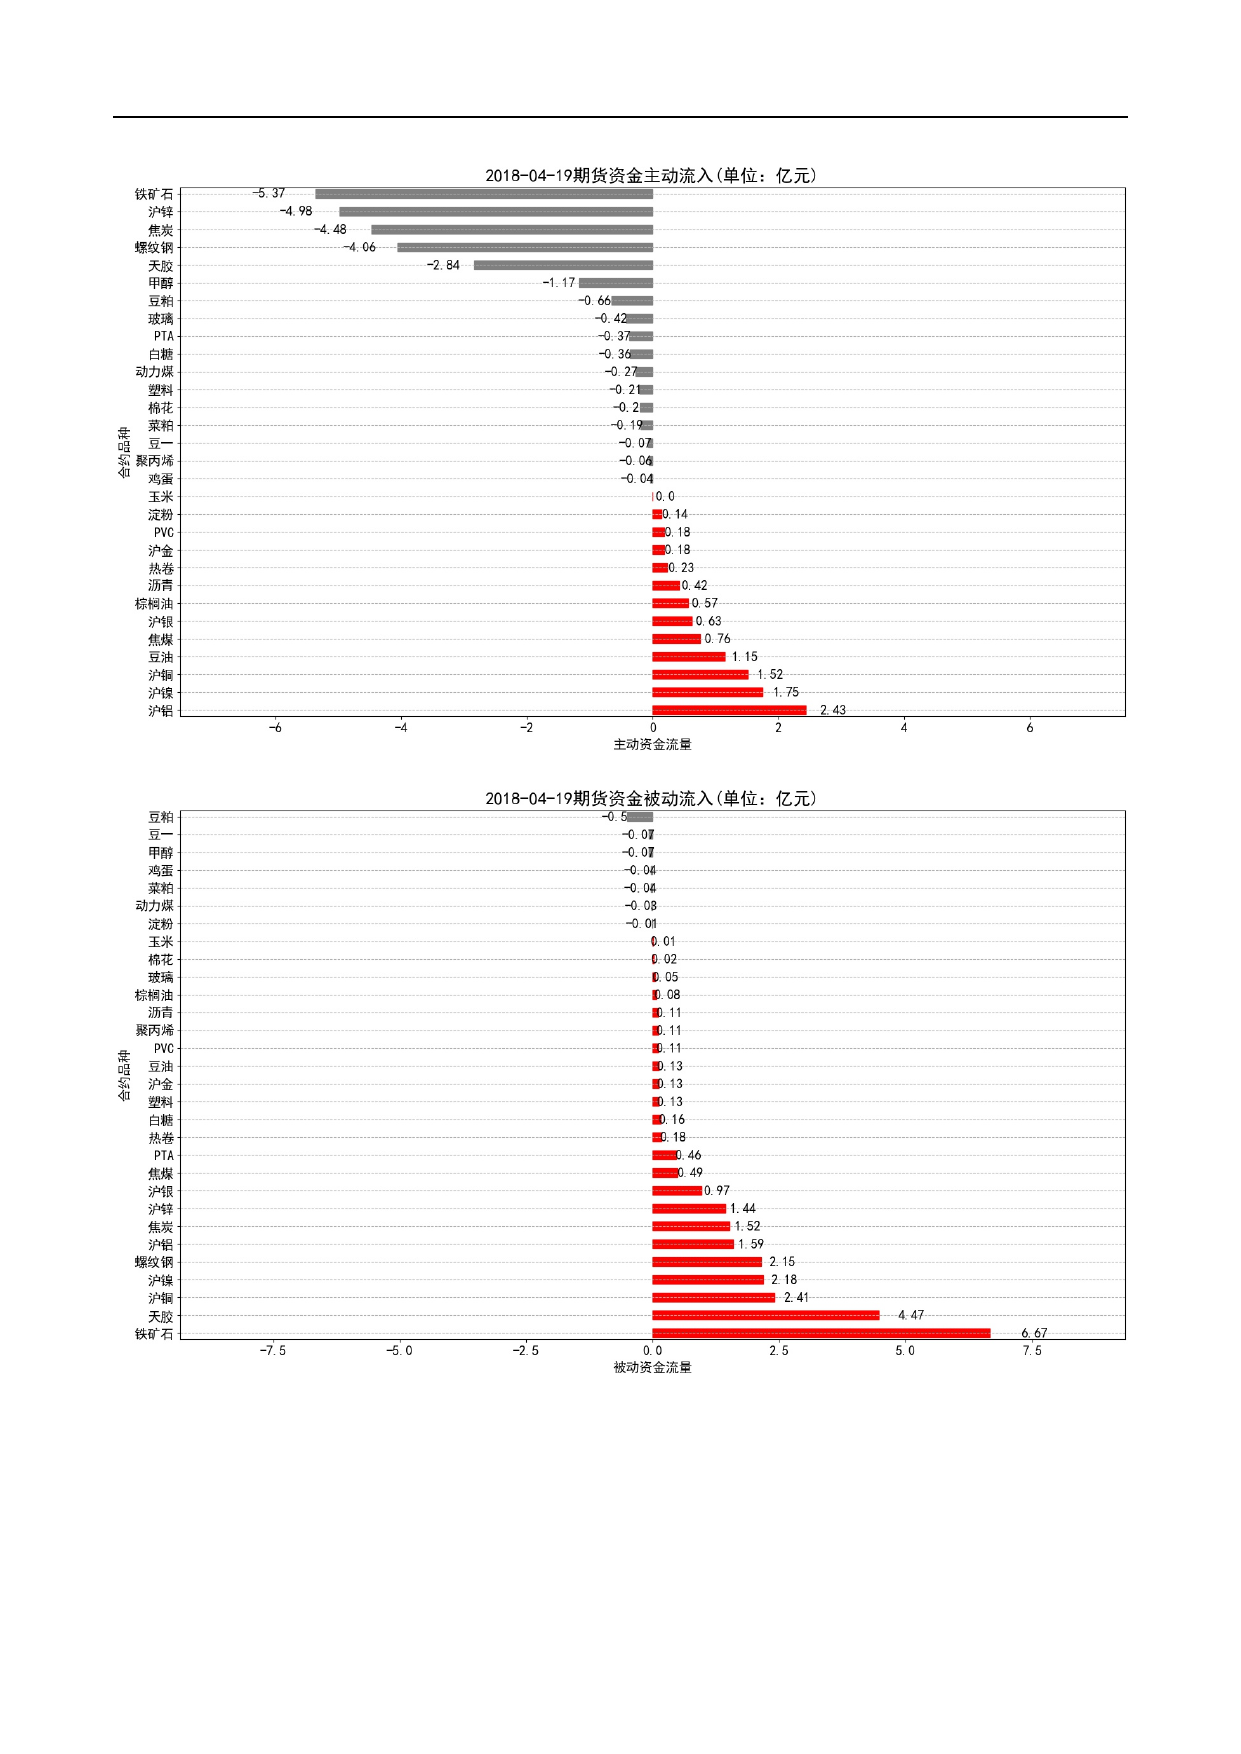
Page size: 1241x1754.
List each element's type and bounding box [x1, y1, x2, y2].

picture [112, 162, 1133, 756]
picture [112, 784, 1133, 1379]
